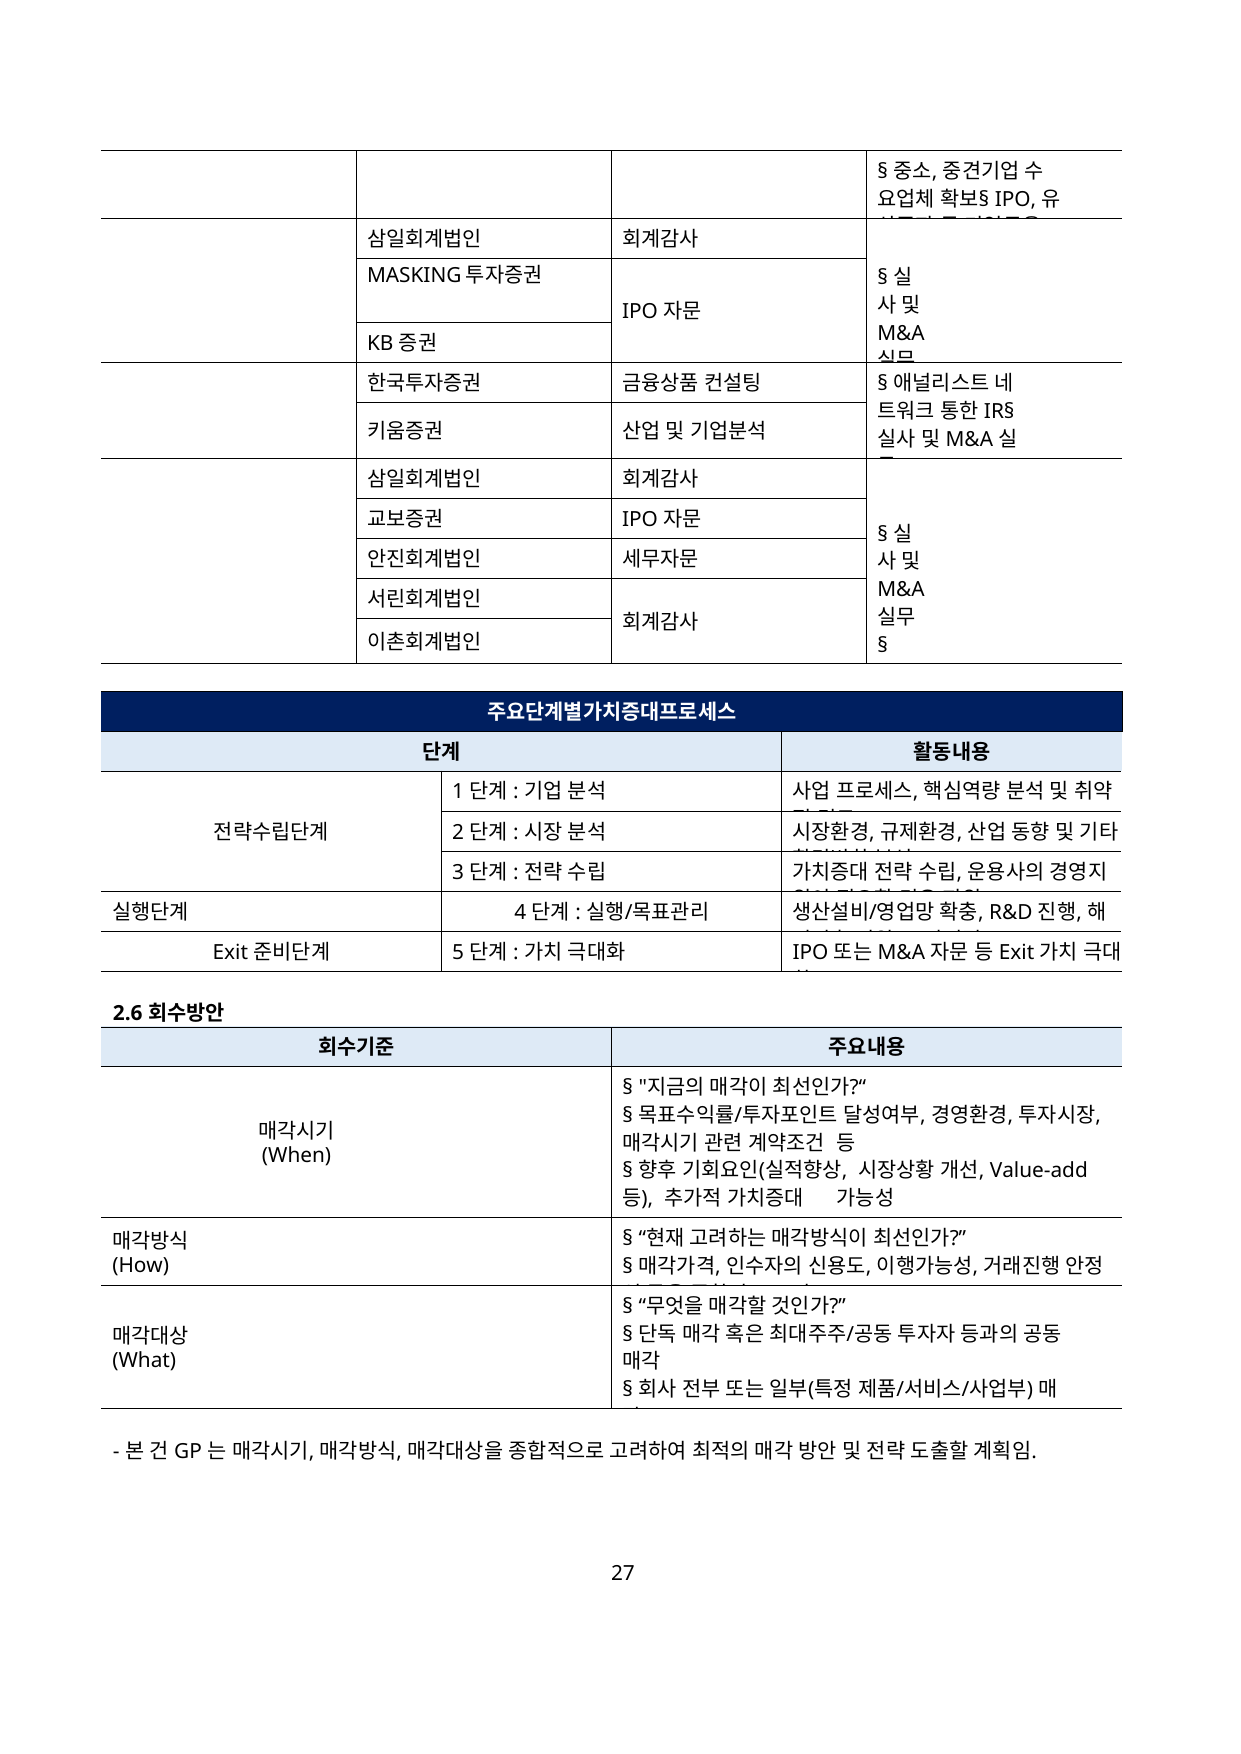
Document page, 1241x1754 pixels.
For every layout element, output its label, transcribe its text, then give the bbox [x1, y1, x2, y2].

table_cell 실행단계 [101, 892, 441, 931]
table_cell 서린회계법인 [357, 579, 611, 618]
table_cell § 실사 및 M&A 실무 § IPO 자문 [867, 219, 1122, 362]
table_cell § 애널리스트 네트워크 통한 IR§ 실사 및 M&A 실무 § 산업분석 [867, 363, 1122, 457]
table_cell 회계감사 [612, 579, 866, 663]
table_cell 삼일회계법인 [357, 219, 611, 258]
table_cell 가치증대 전략 수립, 운용사의 경영지원이 필요할 경우 지원 [782, 851, 1122, 891]
table_cell § "지금의 매각이 최선인가?“ § 목표수익률/투자포인트 달성여부, 경영환경, 투자시장, 매각시기 관련 계약조건 등 § 향후 기회요인(실적향상, 시장상황 개선, Value-add 등), 추가적 가치증대 가능성 [612, 1067, 1122, 1217]
table_cell 4 단계 : 실행/목표관리 [442, 892, 781, 931]
table_cell 시장환경, 규제환경, 산업 동향 및 기타 환경변화 분석 [782, 811, 1122, 851]
table_cell 매각방식 (How) [101, 1218, 611, 1285]
table_cell MASKING투자증권 [357, 259, 611, 322]
text - 본 건 GP 는 매각시기, 매각방식, 매각대상을 종합적으로 고려하여 최적의 매각 방안 및 전략 도출할 계획임. [113, 1436, 1133, 1464]
table_cell 1 단계 : 기업 분석 [442, 772, 781, 811]
table_cell 교보증권 [357, 499, 611, 538]
table_cell 이촌회계법인 [357, 619, 611, 663]
text 27 [112, 1558, 1133, 1586]
table_cell [101, 363, 356, 457]
table_cell § 실사 및 M&A 실무 § IPO 자문 § 세무 자문 [867, 459, 1122, 663]
table_cell 안진회계법인 [357, 539, 611, 578]
table_cell IPO 또는 M&A 자문 등 Exit 가치 극대화 [782, 931, 1122, 971]
text 2.6 회수방안 [113, 998, 1133, 1026]
table_cell 삼일회계법인 [357, 459, 611, 497]
table_cell 키움증권 [357, 403, 611, 457]
table_header 회수기준 [101, 1028, 611, 1066]
table_cell 단계 [101, 732, 781, 771]
table_cell 매각시기 (When) [101, 1067, 611, 1217]
table_header § 중소, 중견기업 수요업체 확보§ IPO, 유상증자 등 기업금융 자문 [867, 151, 1122, 218]
table_header [612, 151, 866, 218]
table_cell Exit 준비단계 [101, 932, 441, 971]
table_cell 회계감사 [612, 219, 866, 258]
table_cell IPO 자문 [612, 499, 866, 538]
table_cell 3 단계 : 전략 수립 [442, 852, 781, 891]
table_cell 활동내용 [782, 732, 1122, 771]
table_cell IPO 자문 [612, 259, 866, 362]
table_cell KB 증권 [357, 323, 611, 362]
table_cell [101, 459, 356, 663]
table_cell 산업 및 기업분석 [612, 403, 866, 457]
table_cell 5 단계 : 가치 극대화 [442, 932, 781, 971]
table_cell 금융상품 컨설팅 [612, 363, 866, 402]
table_cell 한국투자증권 [357, 363, 611, 402]
table_cell 전략수립단계 [101, 772, 441, 891]
table_header 주요단계별가치증대프로세스 [101, 692, 1122, 731]
table_header 주요내용 [612, 1028, 1122, 1066]
table_cell 세무자문 [612, 539, 866, 578]
table_cell 생산설비/영업망 확충, R&D 진행, 해외진출 지원, 모니터링 [782, 891, 1122, 931]
table_header [101, 151, 356, 218]
table_cell 회계감사 [612, 459, 866, 497]
table_header [357, 151, 611, 218]
table_cell 2 단계 : 시장 분석 [442, 812, 781, 851]
table_cell 사업 프로세스, 핵심역량 분석 및 취약점 검토 [782, 771, 1122, 811]
table_cell § “무엇을 매각할 것인가?” § 단독 매각 혹은 최대주주/공동 투자자 등과의 공동 매각 § 회사 전부 또는 일부(특정 제품/서비스/사업부) 매각 § 매각시기, 방식과 함께 회수가치 극대화를 위한 단계별 매각방식 적용 여부 [612, 1286, 1122, 1408]
table_cell [101, 219, 356, 362]
table_cell 매각대상 (What) [101, 1286, 611, 1408]
table_cell § “현재 고려하는 매각방식이 최선인가?” § 매각가격, 인수자의 신용도, 이행가능성, 거래진행 안정성 등을 종합적으로 검토 [612, 1218, 1122, 1285]
